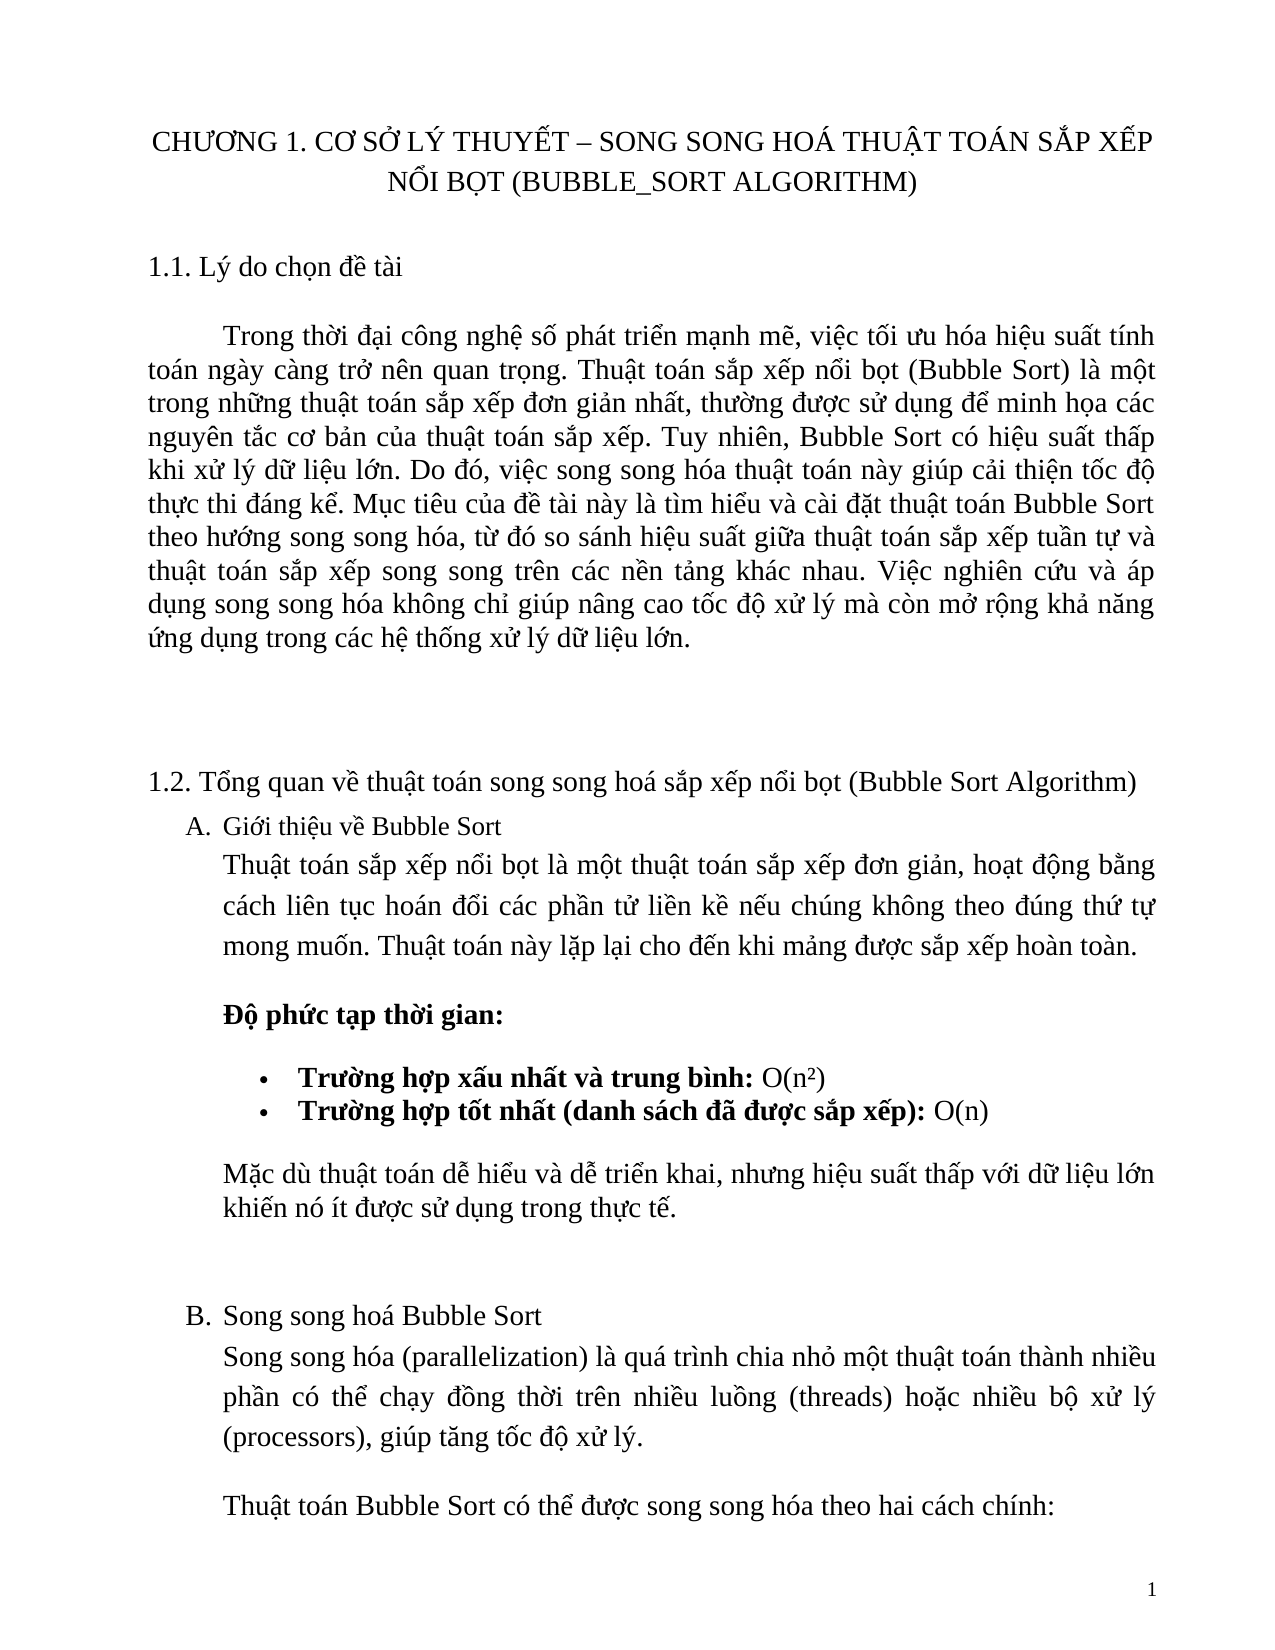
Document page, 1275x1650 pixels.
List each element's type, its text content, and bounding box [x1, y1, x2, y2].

subtitle 1.2. Tổng quan về thuật toán song song hoá sắp xếp nổi bọt (Bubble Sort Algorithm) [148, 764, 1157, 797]
subtitle Giới thiệu về Bubble Sort [185, 810, 1157, 841]
subtitle 1.1. Lý do chọn đề tài [148, 211, 1157, 282]
text Độ phức tạp thời gian: [148, 997, 1157, 1031]
text Trong thời đại công nghệ số phát triển mạnh mẽ, việc tối ưu hóa hiệu suất tính toán ngày càng trở nên quan trọng. Thuật toán sắp xếp nổi bọt (Bubble Sort) là một trong những thuật toán sắp xếp đơn giản nhất, thường được sử dụng để minh họa các nguyên tắc cơ bản của thuật toán sắp xếp. Tuy nhiên, Bubble Sort có hiệu suất thấp khi xử lý dữ liệu lớn. Do đó, việc song song hóa thuật toán này giúp cải thiện tốc độ thực thi đáng kể. Mục tiêu của đề tài này là tìm hiểu và cài đặt thuật toán Bubble Sort theo hướng song song hóa, từ đó so sánh hiệu suất giữa thuật toán sắp xếp tuần tự và thuật toán sắp xếp song song trên các nền tảng khác nhau. Việc nghiên cứu và áp dụng song song hóa không chỉ giúp nâng cao tốc độ xử lý mà còn mở rộng khả năng ứng dụng trong các hệ thống xử lý dữ liệu lớn. [148, 318, 1157, 654]
list Trường hợp xấu nhất và trung bình: O(n²) [260, 1060, 1157, 1093]
subtitle Song song hoá Bubble Sort [185, 1298, 1157, 1332]
subtitle CHƯƠNG 1. CƠ SỞ LÝ THUYẾT – SONG SONG HOÁ THUẬT TOÁN SẮP XẾP NỔI BỌT (BUBBLE_SORT ALGORITHM) [148, 124, 1157, 198]
subtitle Song song hóa (parallelization) là quá trình chia nhỏ một thuật toán thành nhiều phần có thể chạy đồng thời trên nhiều luồng (threads) hoặc nhiều bộ xử lý (processors), giúp tăng tốc độ xử lý. [223, 1339, 1157, 1453]
text Mặc dù thuật toán dễ hiểu và dễ triển khai, nhưng hiệu suất thấp với dữ liệu lớn khiến nó ít được sử dụng trong thực tế. [223, 1156, 1157, 1223]
subtitle Thuật toán sắp xếp nổi bọt là một thuật toán sắp xếp đơn giản, hoạt động bằng cách liên tục hoán đổi các phần tử liền kề nếu chúng không theo đúng thứ tự mong muốn. Thuật toán này lặp lại cho đến khi mảng được sắp xếp hoàn toàn. [223, 847, 1157, 961]
list Trường hợp tốt nhất (danh sách đã được sắp xếp): O(n) [260, 1093, 1157, 1127]
text Thuật toán Bubble Sort có thể được song song hóa theo hai cách chính: [223, 1488, 1157, 1522]
